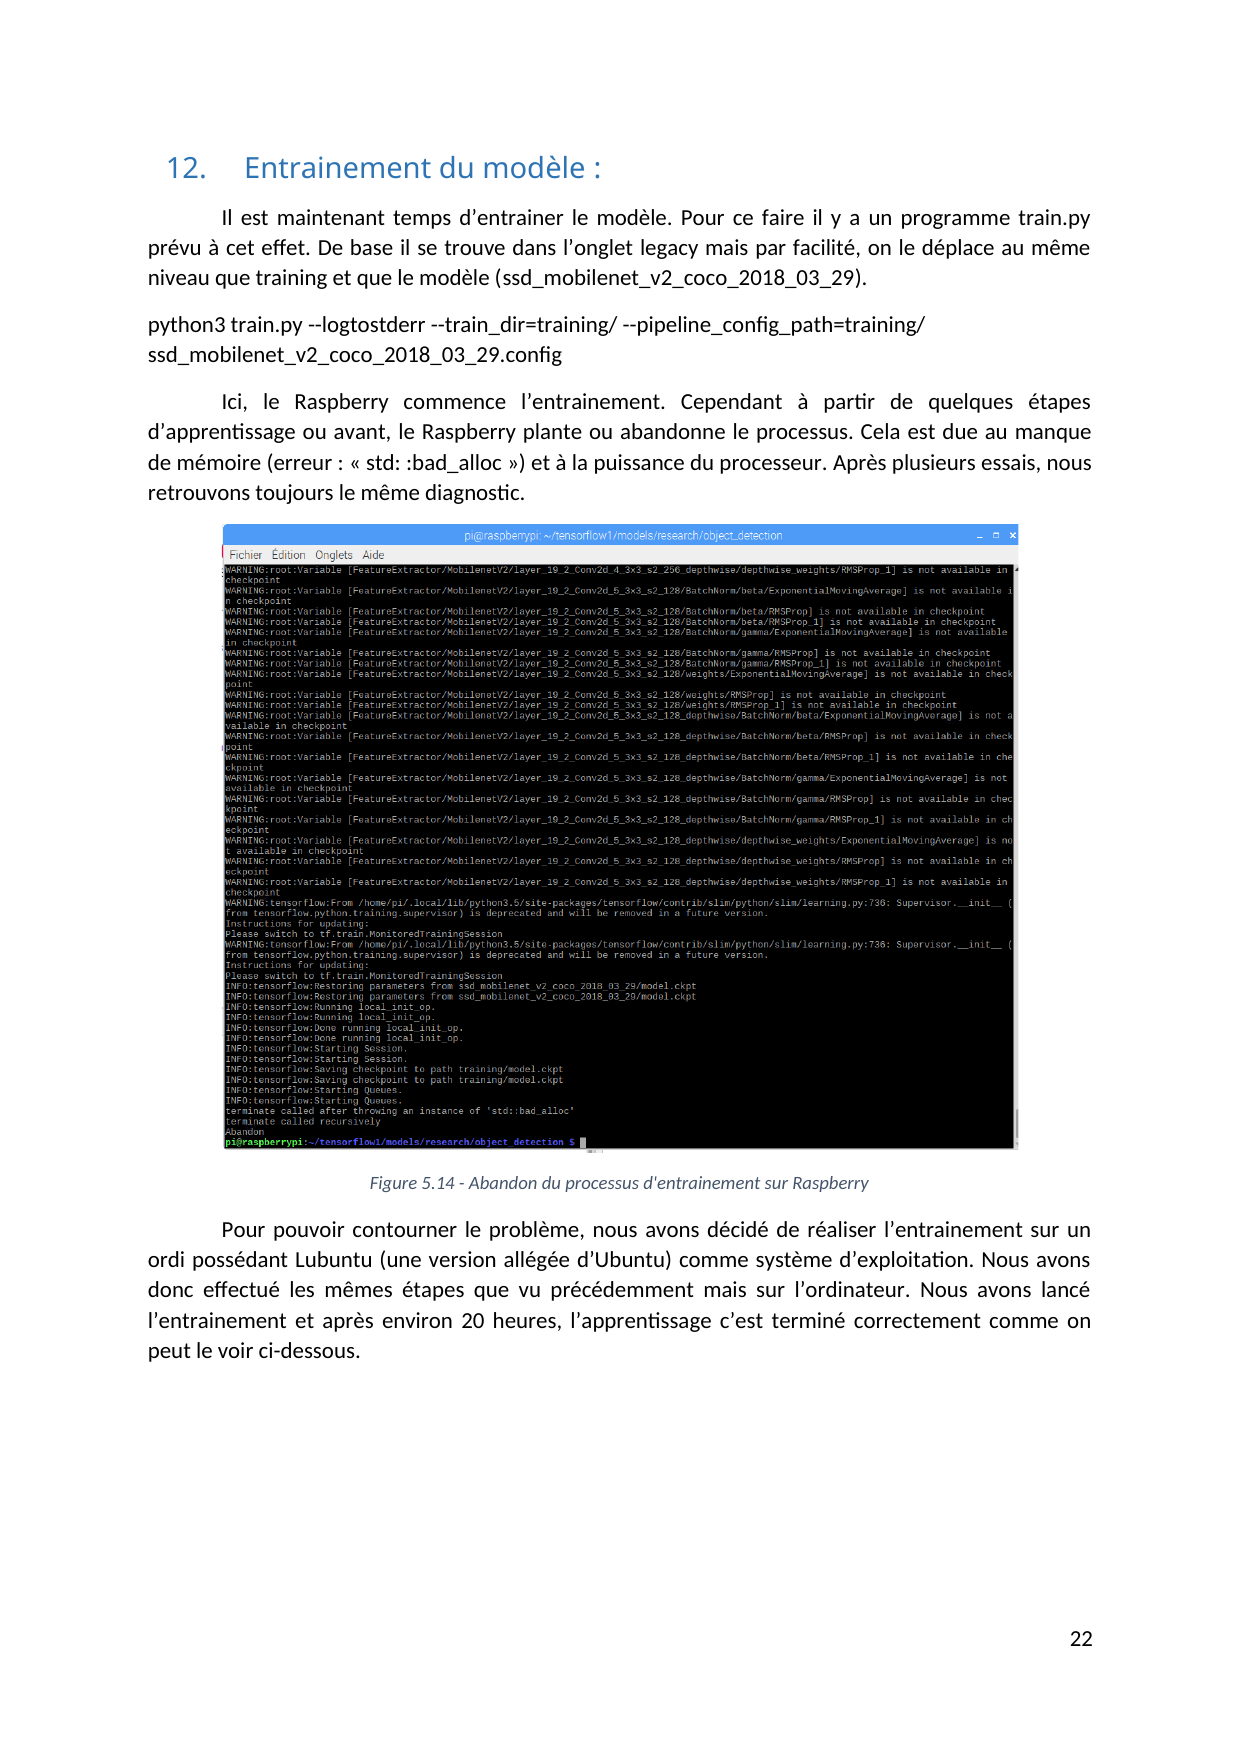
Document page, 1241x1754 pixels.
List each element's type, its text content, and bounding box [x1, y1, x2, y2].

text python3 train.py --logtostderr --train_dir=training/ --pipeline_config_path=training/ ssd_mobilenet_v2_coco_2018_03_29.config [148, 310, 1093, 368]
subtitle Entrainement du modèle : [207, 148, 1093, 187]
text Il est maintenant temps d’entrainer le modèle. Pour ce faire il y a un programme train.py prévu à cet effet. De base il se trouve dans l’onglet legacy mais par facilité, on le déplace au même niveau que training et que le modèle (ssd_mobilenet_v2_coco_2018_03_29). [148, 203, 1093, 291]
text Ici, le Raspberry commence l’entrainement. Cependant à partir de quelques étapes d’apprentissage ou avant, le Raspberry plante ou abandonne le processus. Cela est due au manque de mémoire (erreur : « std: :bad_alloc ») et à la puissance du processeur. Après plusieurs essais, nous retrouvons toujours le même diagnostic. [148, 387, 1093, 506]
picture [221, 524, 1019, 1153]
text Pour pouvoir contourner le problème, nous avons décidé de réaliser l’entrainement sur un ordi possédant Lubuntu (une version allégée d’Ubuntu) comme système d’exploitation. Nous avons donc effectué les mêmes étapes que vu précédemment mais sur l’ordinateur. Nous avons lancé l’entrainement et après environ 20 heures, l’apprentissage c’est terminé correctement comme on peut le voir ci-dessous. [148, 1215, 1093, 1364]
